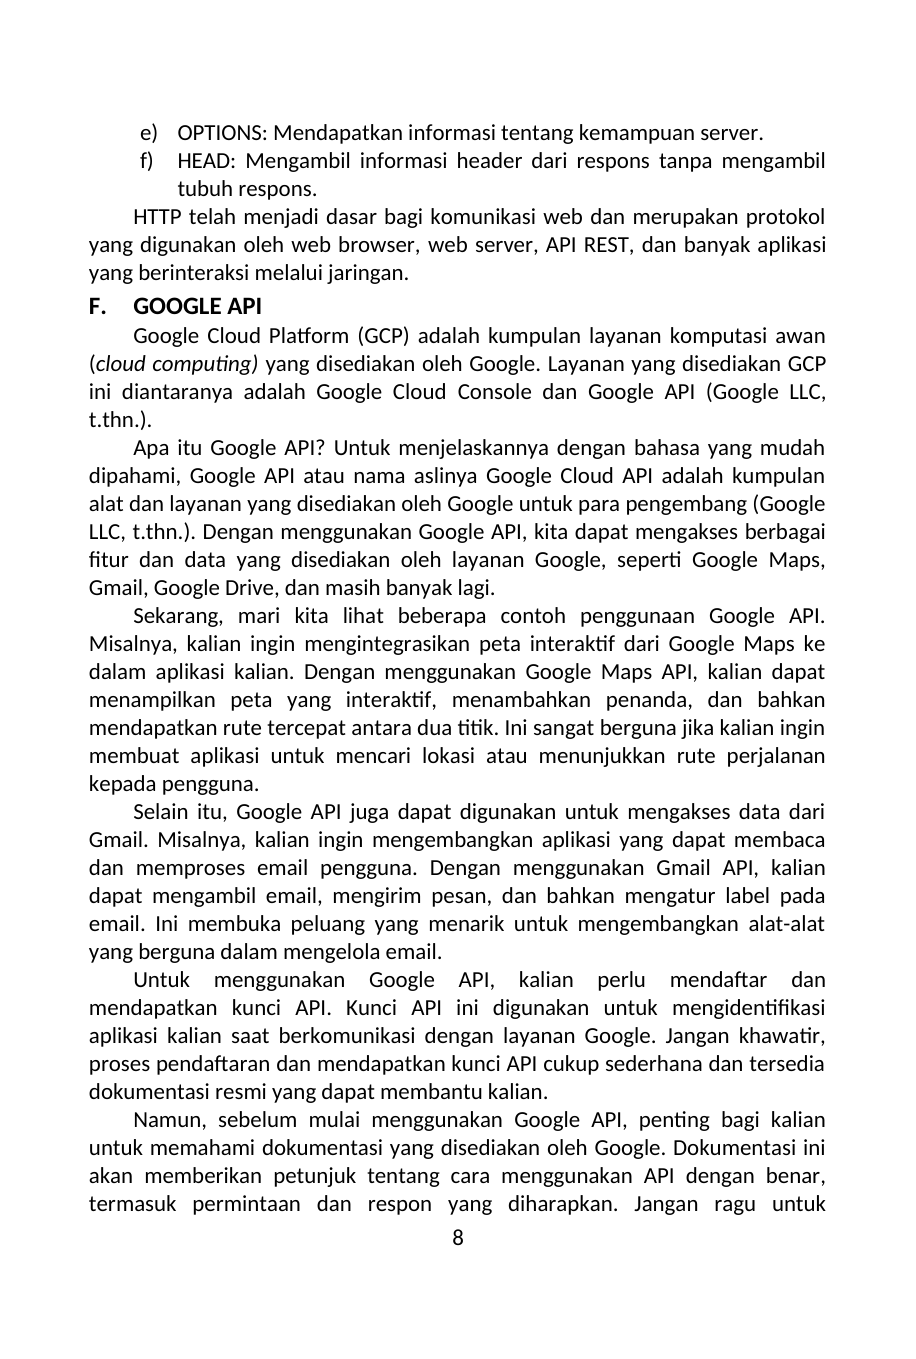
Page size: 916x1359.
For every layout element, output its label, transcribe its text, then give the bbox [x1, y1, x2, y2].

list HEAD: Mengambil informasi header dari respons tanpa mengambil tubuh respons. [140, 146, 827, 202]
text Sekarang, mari kita lihat beberapa contoh penggunaan Google API. Misalnya, kalian ingin mengintegrasikan peta interaktif dari Google Maps ke dalam aplikasi kalian. Dengan menggunakan Google Maps API, kalian dapat menampilkan peta yang interaktif, menambahkan penanda, dan bahkan mendapatkan rute tercepat antara dua titik. Ini sangat berguna jika kalian ingin membuat aplikasi untuk mencari lokasi atau menunjukkan rute perjalanan kepada pengguna. [89, 601, 827, 797]
list OPTIONS: Mendapatkan informasi tentang kemampuan server. [140, 118, 827, 146]
subtitle GOOGLE API [89, 290, 827, 321]
text HTTP telah menjadi dasar bagi komunikasi web dan merupakan protokol yang digunakan oleh web browser, web server, API REST, dan banyak aplikasi yang berinteraksi melalui jaringan. [89, 202, 827, 286]
text Selain itu, Google API juga dapat digunakan untuk mengakses data dari Gmail. Misalnya, kalian ingin mengembangkan aplikasi yang dapat membaca dan memproses email pengguna. Dengan menggunakan Gmail API, kalian dapat mengambil email, mengirim pesan, dan bahkan mengatur label pada email. Ini membuka peluang yang menarik untuk mengembangkan alat-alat yang berguna dalam mengelola email. [89, 797, 827, 965]
text Apa itu Google API? Untuk menjelaskannya dengan bahasa yang mudah dipahami, Google API atau nama aslinya Google Cloud API adalah kumpulan alat dan layanan yang disediakan oleh Google untuk para pengembang (Google LLC, t.thn.). Dengan menggunakan Google API, kita dapat mengakses berbagai fitur dan data yang disediakan oleh layanan Google, seperti Google Maps, Gmail, Google Drive, dan masih banyak lagi. [89, 433, 827, 601]
text Google Cloud Platform (GCP) adalah kumpulan layanan komputasi awan (cloud computing) yang disediakan oleh Google. Layanan yang disediakan GCP ini diantaranya adalah Google Cloud Console dan Google API (Google LLC, t.thn.). [89, 321, 827, 433]
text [89, 1106, 827, 1218]
text Untuk menggunakan Google API, kalian perlu mendaftar dan mendapatkan kunci API. Kunci API ini digunakan untuk mengidentifikasi aplikasi kalian saat berkomunikasi dengan layanan Google. Jangan khawatir, proses pendaftaran dan mendapatkan kunci API cukup sederhana dan tersedia dokumentasi resmi yang dapat membantu kalian. [89, 965, 827, 1106]
